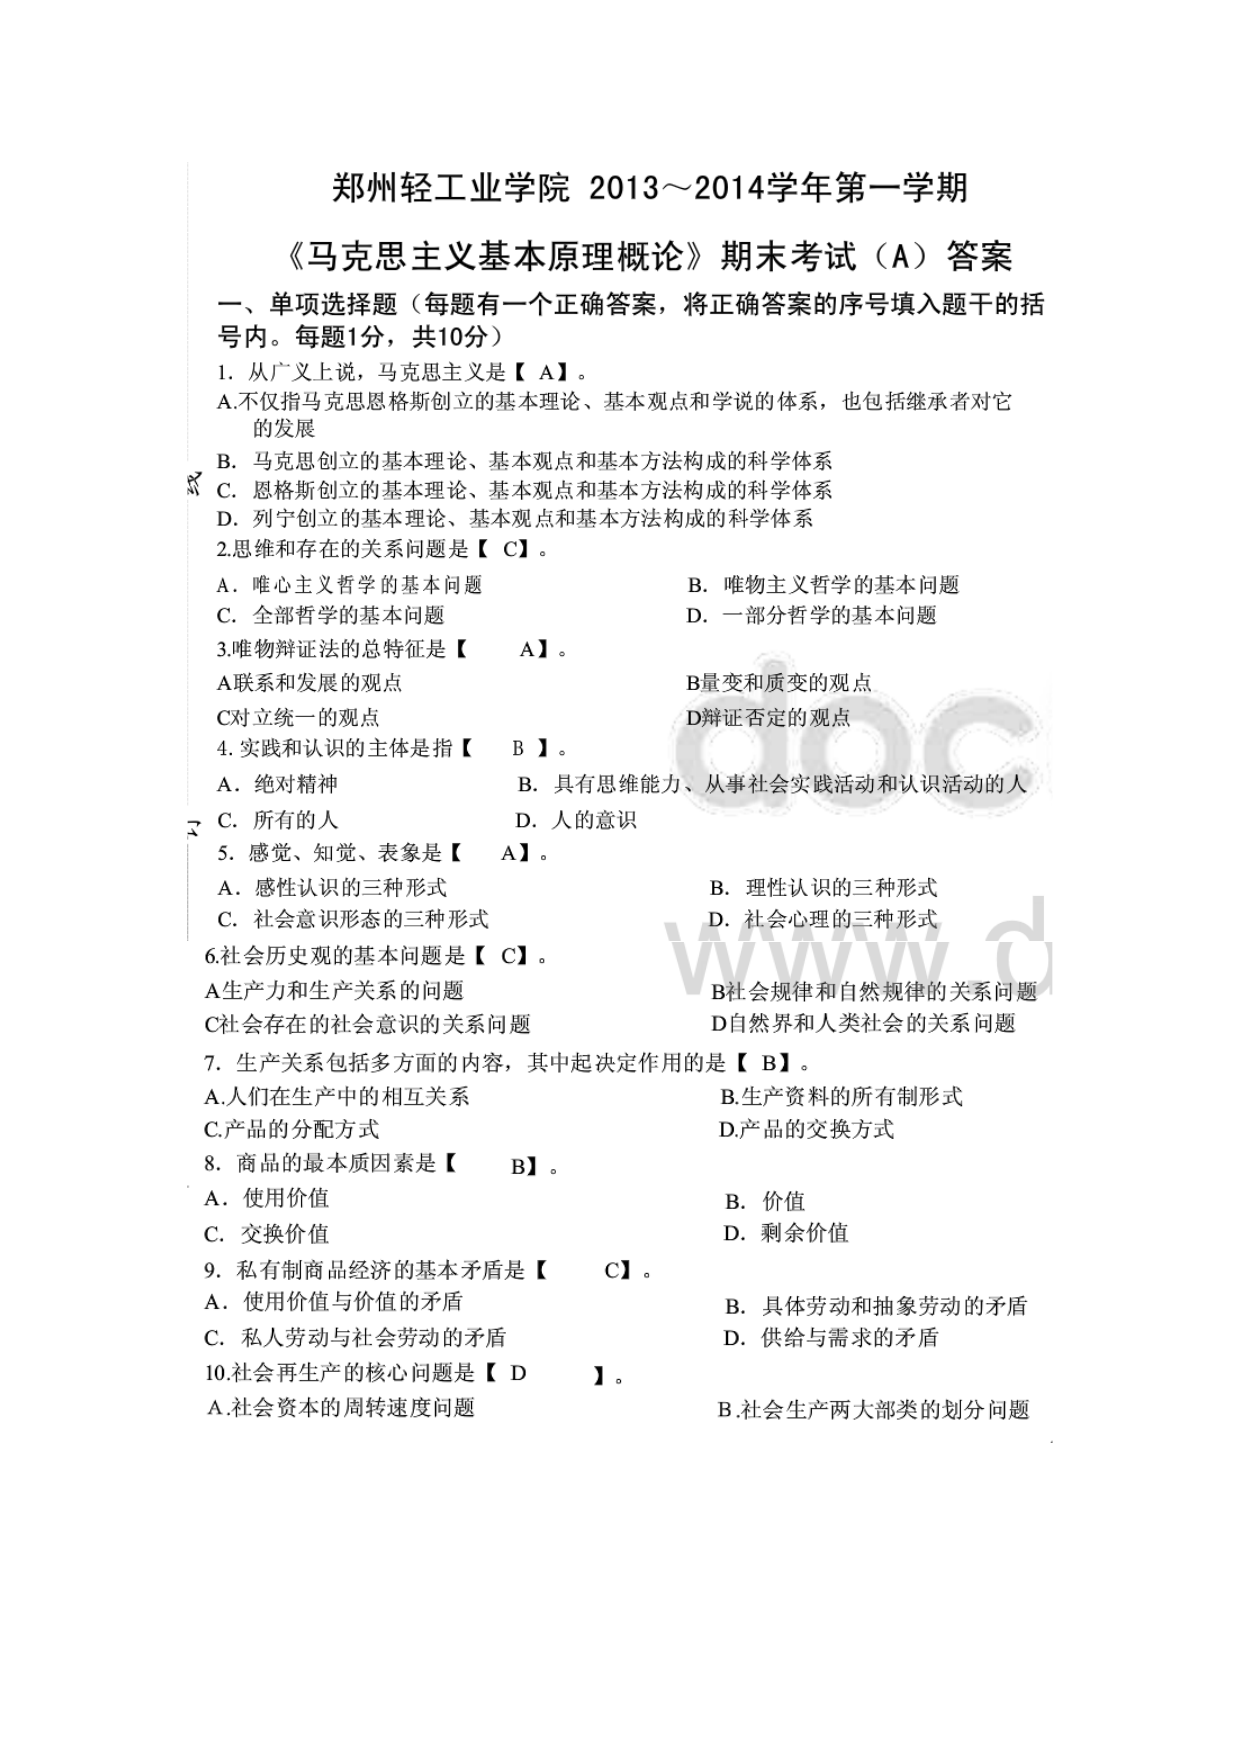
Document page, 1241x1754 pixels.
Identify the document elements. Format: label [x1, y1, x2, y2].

picture [187, 942, 1053, 1443]
picture [187, 162, 1053, 941]
